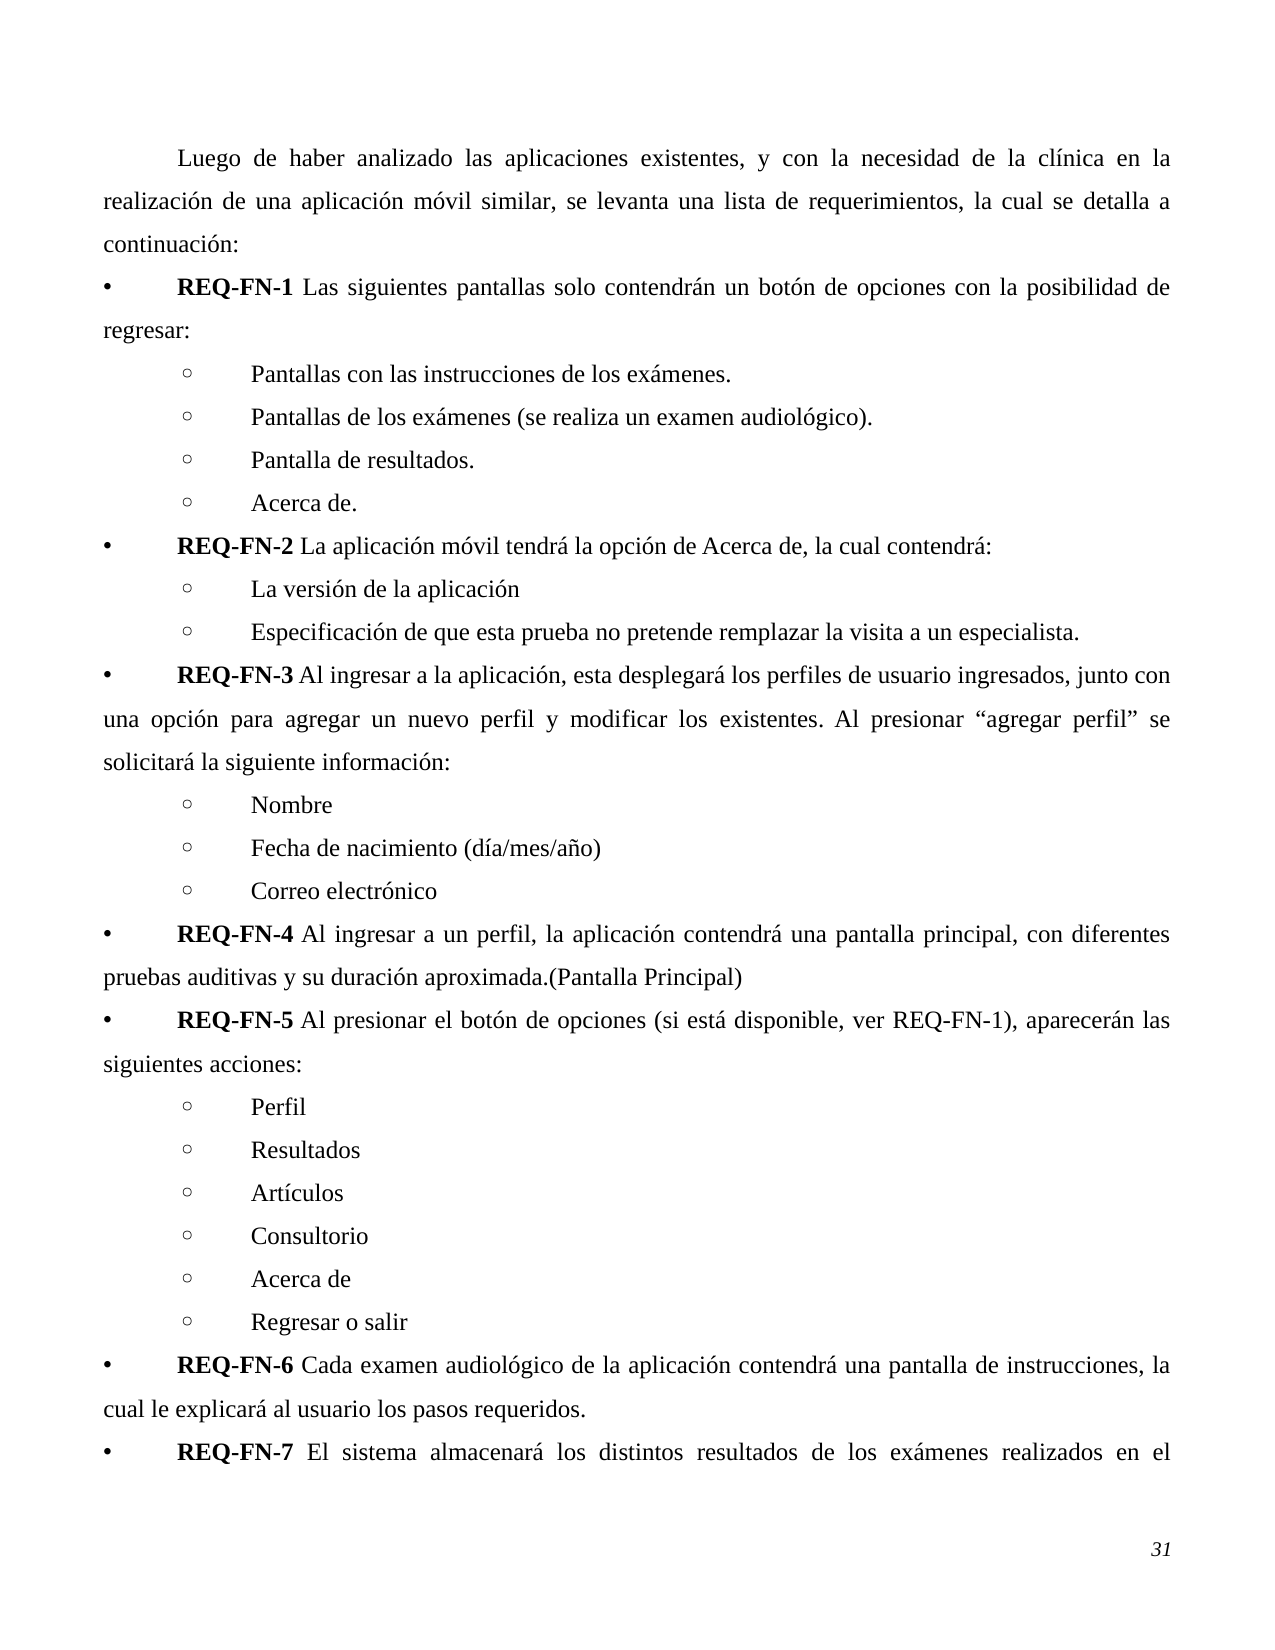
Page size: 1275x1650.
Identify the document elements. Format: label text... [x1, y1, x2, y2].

list REQ-FN-2 La aplicación móvil tendrá la opción de Acerca de, la cual contendrá: [103, 531, 1172, 560]
list Nombre [177, 790, 1172, 819]
list Resultados [177, 1135, 1172, 1164]
list Acerca de [177, 1264, 1172, 1293]
list Acerca de. [177, 488, 1172, 517]
list Perfil [177, 1092, 1172, 1121]
list Pantalla de resultados. [177, 445, 1172, 474]
list REQ-FN-3 Al ingresar a la aplicación, esta desplegará los perfiles de usuario ingresados, junto con una opción para agregar un nuevo perfil y modificar los existentes. Al presionar “agregar perfil” se solicitará la siguiente información: [103, 661, 1172, 776]
list Especificación de que esta prueba no pretende remplazar la visita a un especialista. [177, 617, 1172, 646]
list Correo electrónico [177, 876, 1172, 905]
list REQ-FN-6 Cada examen audiológico de la aplicación contendrá una pantalla de instrucciones, la cual le explicará al usuario los pasos requeridos. [103, 1351, 1172, 1422]
list REQ-FN-1 Las siguientes pantallas solo contendrán un botón de opciones con la posibilidad de regresar: [103, 272, 1172, 344]
list REQ-FN-5 Al presionar el botón de opciones (si está disponible, ver REQ-FN-1), aparecerán las siguientes acciones: [103, 1006, 1172, 1077]
list Regresar o salir [177, 1307, 1172, 1336]
list Consultorio [177, 1221, 1172, 1250]
list Fecha de nacimiento (día/mes/año) [177, 833, 1172, 862]
text Luego de haber analizado las aplicaciones existentes, y con la necesidad de la clínica en la realización de una aplicación móvil similar, se levanta una lista de requerimientos, la cual se detalla a continuación: [103, 143, 1172, 258]
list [103, 1437, 1172, 1466]
list Pantallas con las instrucciones de los exámenes. [177, 359, 1172, 387]
list Artículos [177, 1178, 1172, 1207]
list REQ-FN-4 Al ingresar a un perfil, la aplicación contendrá una pantalla principal, con diferentes pruebas auditivas y su duración aproximada.(Pantalla Principal) [103, 919, 1172, 991]
list Pantallas de los exámenes (se realiza un examen audiológico). [177, 402, 1172, 431]
list La versión de la aplicación [177, 574, 1172, 603]
